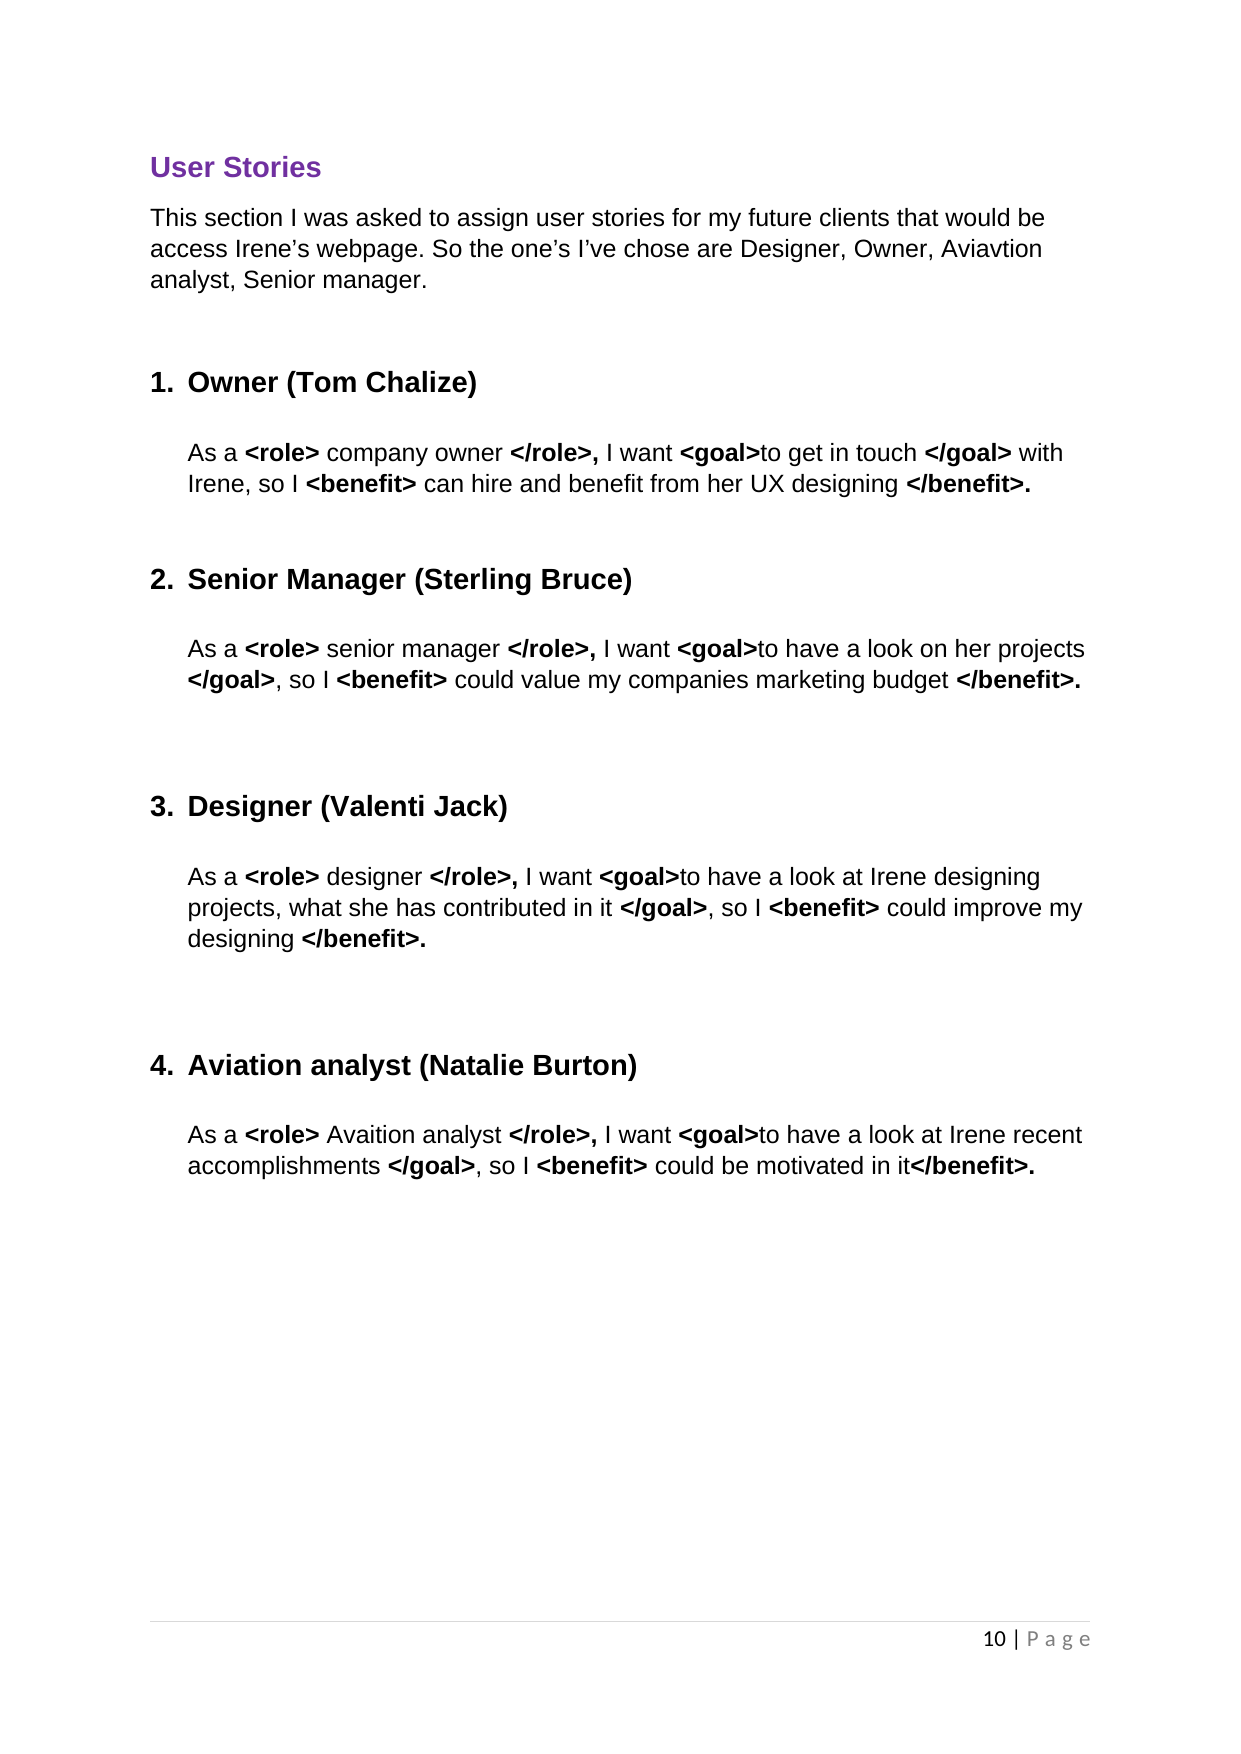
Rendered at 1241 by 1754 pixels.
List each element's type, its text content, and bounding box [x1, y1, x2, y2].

list As a <role> Avaition analyst </role>, I want <goal>to have a look at Irene recent accomplishments </goal>, so I <benefit> could be motivated in it</benefit>. [187, 1120, 1090, 1180]
list As a <role> company owner </role>, I want <goal>to get in touch </goal> with Irene, so I <benefit> can hire and benefit from her UX designing </benefit>. [187, 438, 1090, 497]
list Owner (Tom Chalize) [150, 365, 1090, 399]
list Senior Manager (Sterling Bruce) [150, 562, 1090, 595]
text User Stories [150, 150, 1090, 183]
list As a <role> senior manager </role>, I want <goal>to have a look on her projects </goal>, so I <benefit> could value my companies marketing budget </benefit>. [187, 634, 1090, 694]
text This section I was asked to assign user stories for my future clients that would be access Irene’s webpage. So the one’s I’ve chose are Designer, Owner, Aviavtion analyst, Senior manager. [150, 203, 1090, 294]
list Designer (Valenti Jack) [150, 789, 1090, 823]
list As a <role> designer </role>, I want <goal>to have a look at Irene designing projects, what she has contributed in it </goal>, so I <benefit> could improve my designing </benefit>. [187, 862, 1090, 952]
list Aviation analyst (Natalie Burton) [150, 1048, 1090, 1081]
